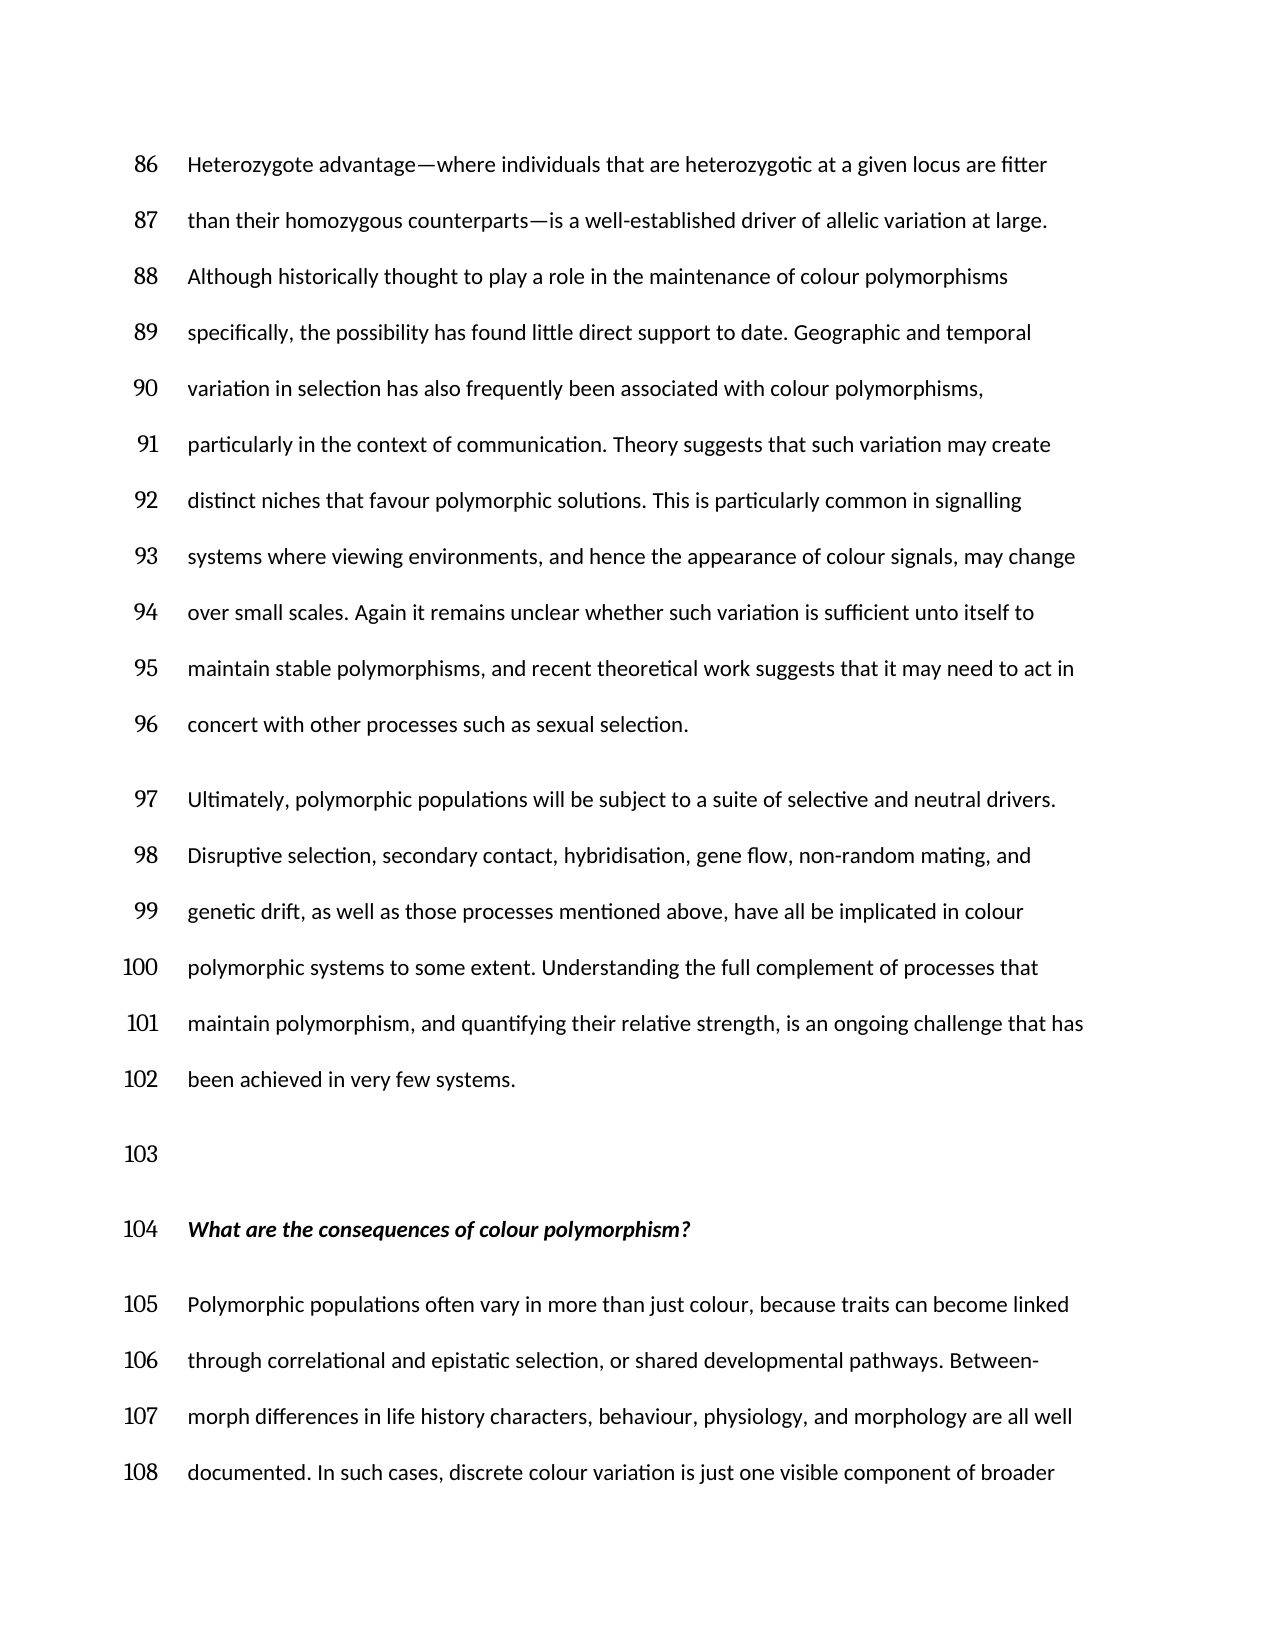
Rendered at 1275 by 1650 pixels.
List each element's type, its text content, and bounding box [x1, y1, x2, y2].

text What are the consequences of colour polymorphism? [187, 1215, 1087, 1243]
text Heterozygote advantage—where individuals that are heterozygotic at a given locus are fitter than their homozygous counterparts—is a well-established driver of allelic variation at large. Although historically thought to play a role in the maintenance of colour polymorphisms specifically, the possibility has found little direct support to date. Geographic and temporal variation in selection has also frequently been associated with colour polymorphisms, particularly in the context of communication. Theory suggests that such variation may create distinct niches that favour polymorphic solutions. This is particularly common in signalling systems where viewing environments, and hence the appearance of colour signals, may change over small scales. Again it remains unclear whether such variation is sufficient unto itself to maintain stable polymorphisms, and recent theoretical work suggests that it may need to act in concert with other processes such as sexual selection. [187, 150, 1087, 738]
text Ultimately, polymorphic populations will be subject to a suite of selective and neutral drivers. Disruptive selection, secondary contact, hybridisation, gene flow, non-random mating, and genetic drift, as well as those processes mentioned above, have all be implicated in colour polymorphic systems to some extent. Understanding the full complement of processes that maintain polymorphism, and quantifying their relative strength, is an ongoing challenge that has been achieved in very few systems. [187, 785, 1087, 1093]
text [187, 1290, 1087, 1486]
